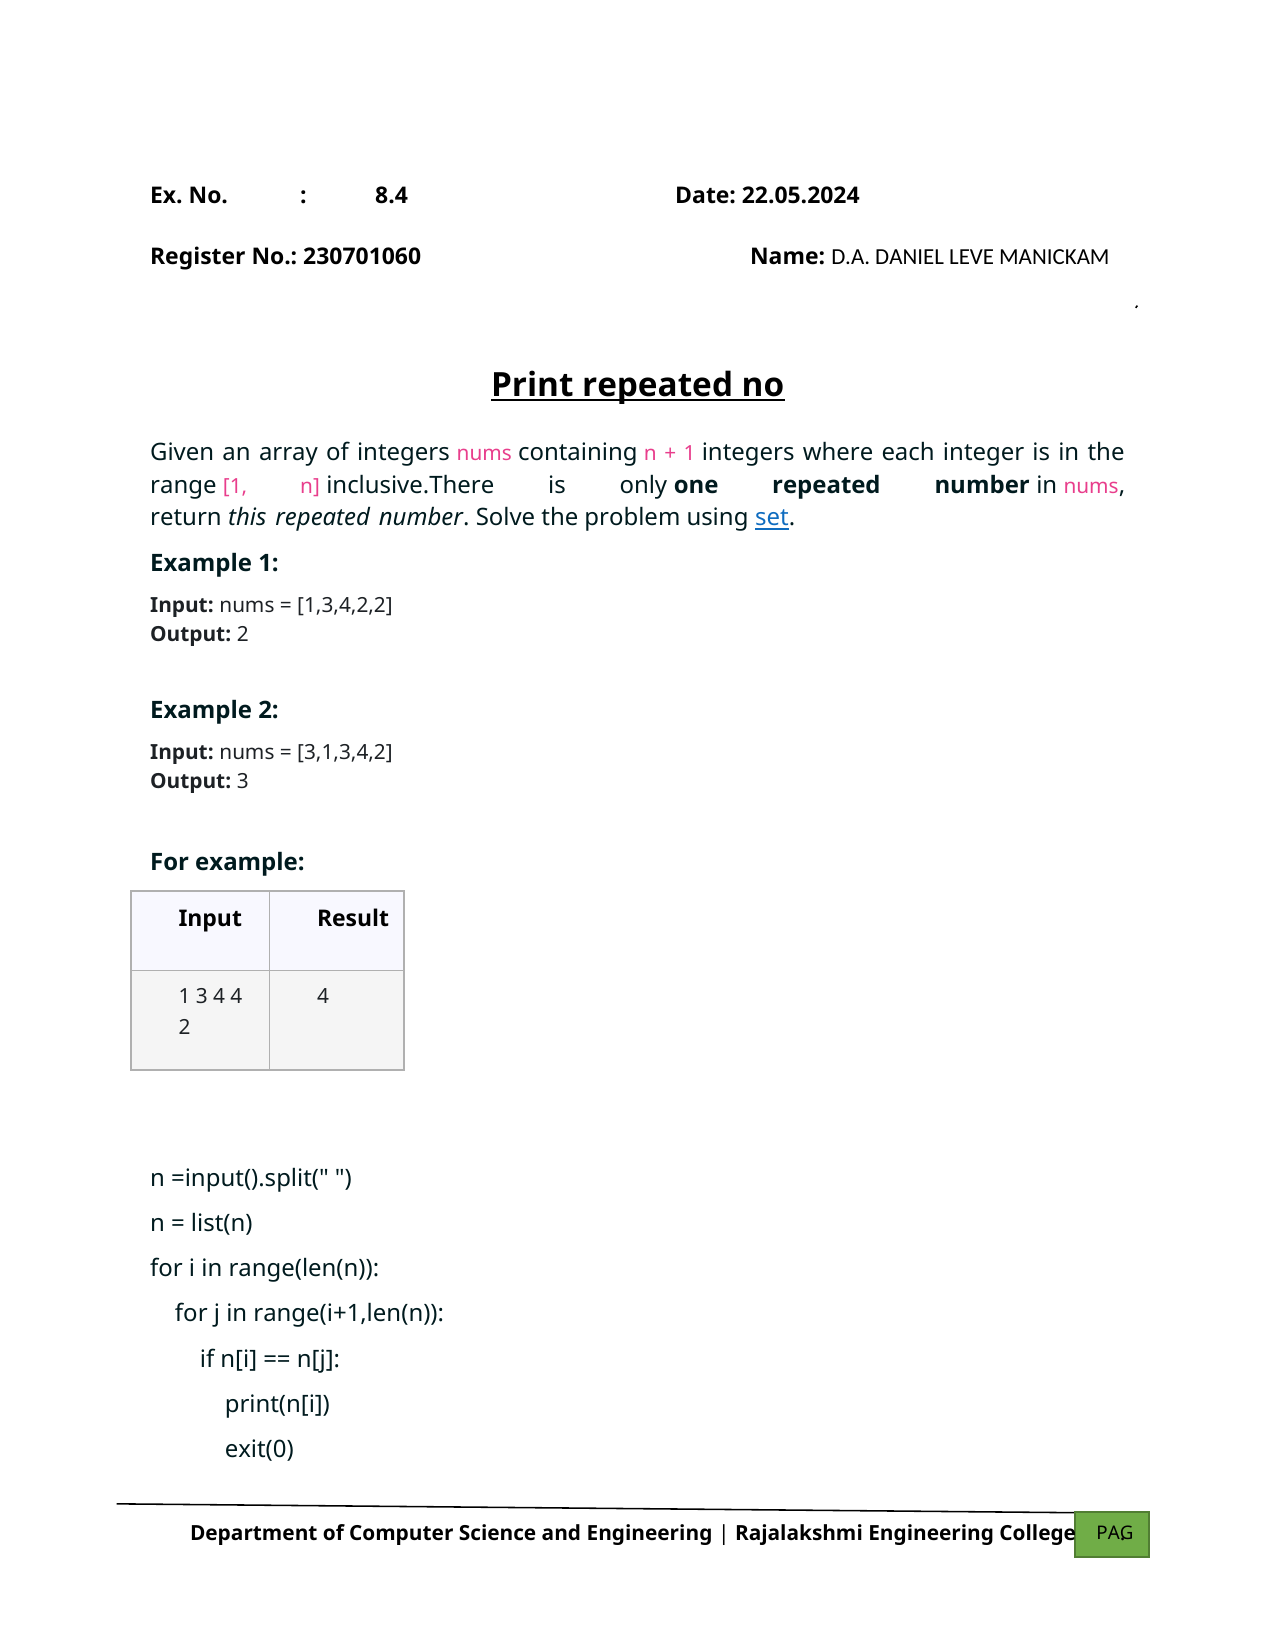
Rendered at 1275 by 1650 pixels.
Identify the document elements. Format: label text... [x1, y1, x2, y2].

text Print repeated no [150, 360, 1125, 406]
text Given an array of integers nums containing n + 1 integers where each integer is in the range [1, n] inclusive.There is only one repeated number in nums, return this repeated number. Solve the problem using set. [150, 435, 1125, 533]
text if n[i] == n[j]: [150, 1341, 1125, 1374]
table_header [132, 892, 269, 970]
text Output: 2 [150, 619, 1125, 647]
text For example: [150, 845, 1125, 877]
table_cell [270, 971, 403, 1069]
text for i in range(len(n)): [150, 1251, 1125, 1284]
text Input: nums = [1,3,4,2,2] [150, 590, 1125, 619]
text Ex. No. : 8.4 Date: 22.05.2024 [150, 179, 1125, 210]
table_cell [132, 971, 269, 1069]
text Example 2: [150, 692, 1125, 725]
text Register No.: 230701060 Name: D.A. DANIEL LEVE MANICKAM [150, 239, 1125, 271]
text n =input().split(" ") [150, 1161, 1125, 1193]
text Output: 3 [150, 766, 1125, 794]
text exit(0) [150, 1432, 1125, 1464]
text Input: nums = [3,1,3,4,2] [150, 737, 1125, 766]
text Example 1: [150, 545, 1125, 578]
text n = list(n) [150, 1206, 1125, 1239]
text print(n[i]) [150, 1386, 1125, 1419]
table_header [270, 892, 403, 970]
text for j in range(i+1,len(n)): [150, 1296, 1125, 1329]
